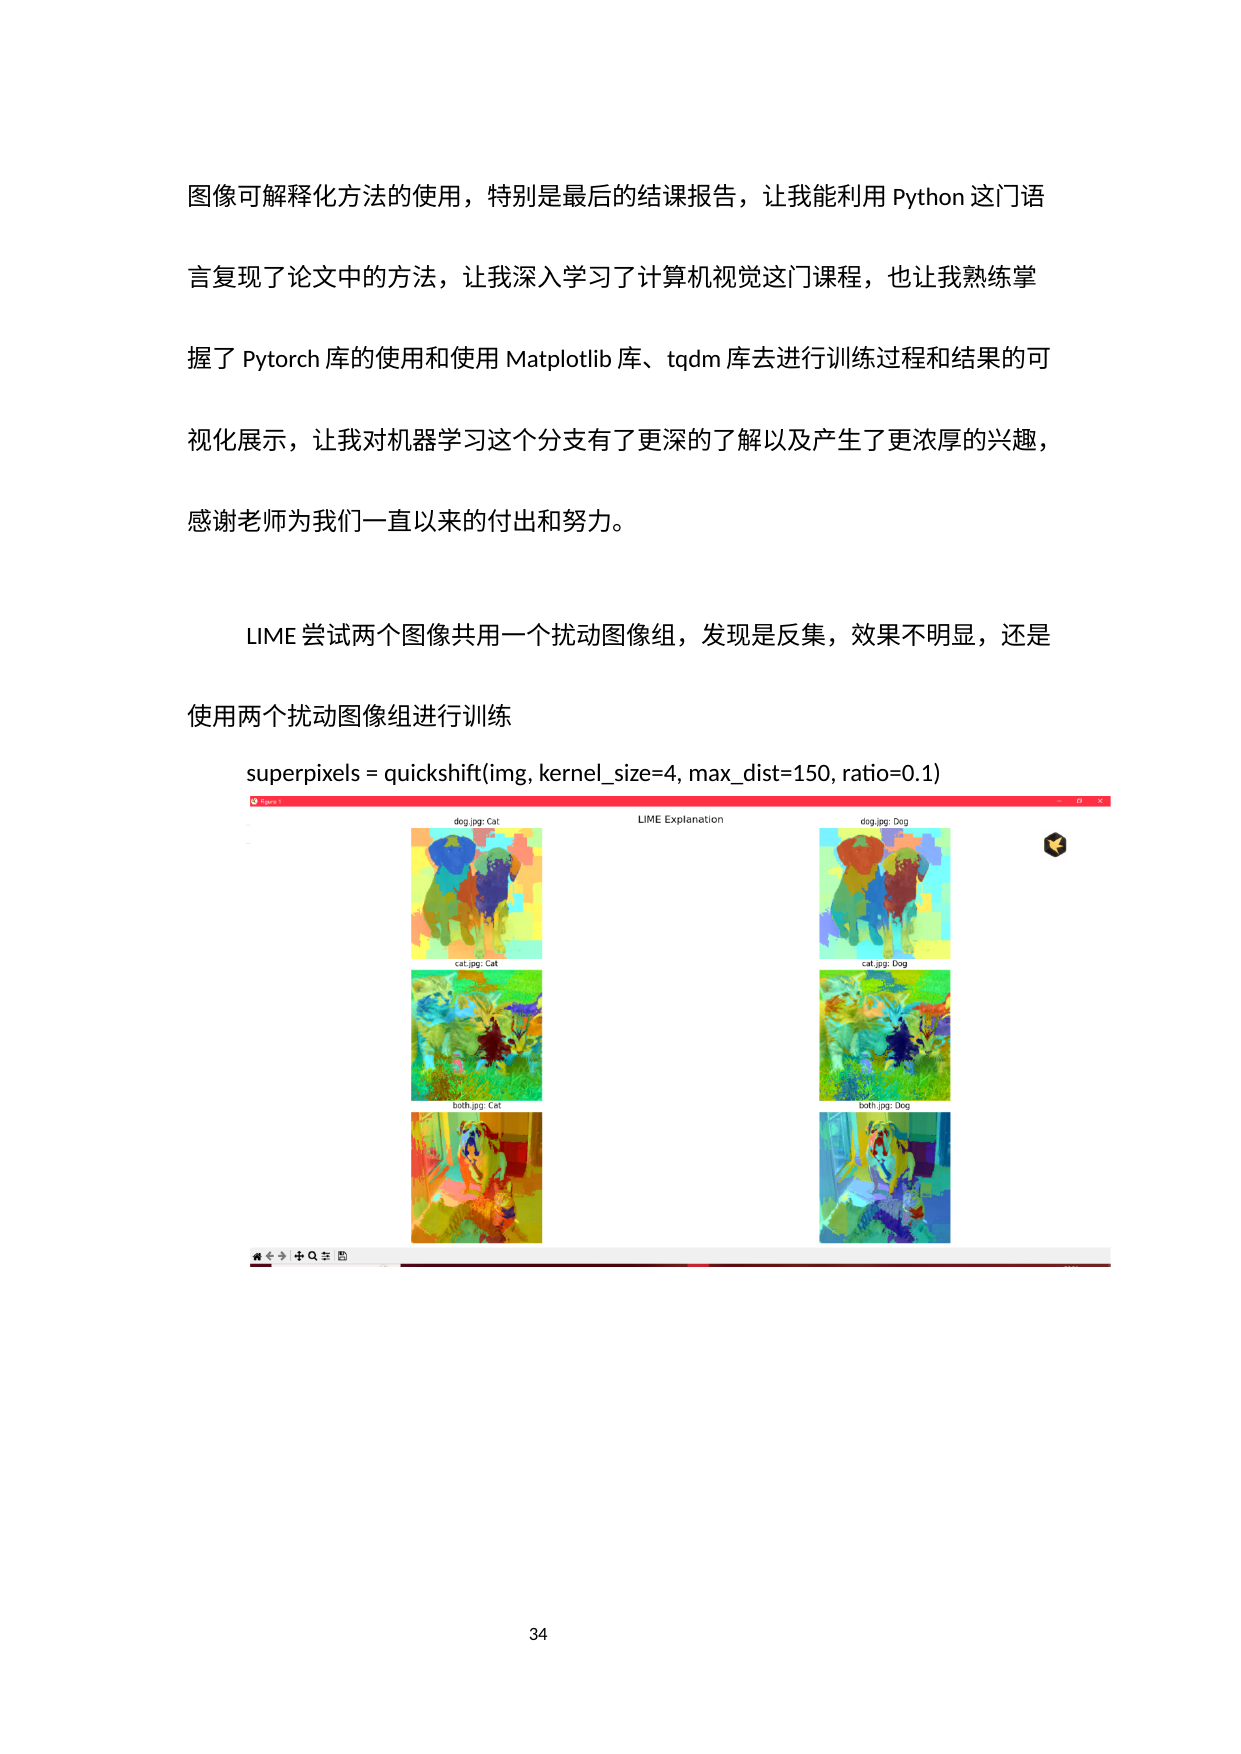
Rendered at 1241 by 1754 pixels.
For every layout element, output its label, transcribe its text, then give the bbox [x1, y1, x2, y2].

picture [246, 796, 1111, 1267]
text superpixels = quickshift(img, kernel_size=4, max_dist=150, ratio=0.1) [187, 756, 1053, 789]
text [187, 162, 1053, 552]
text LIME尝试两个图像共用一个扰动图像组，发现是反集，效果不明显，还是使用两个扰动图像组进行训练 [187, 601, 1053, 747]
